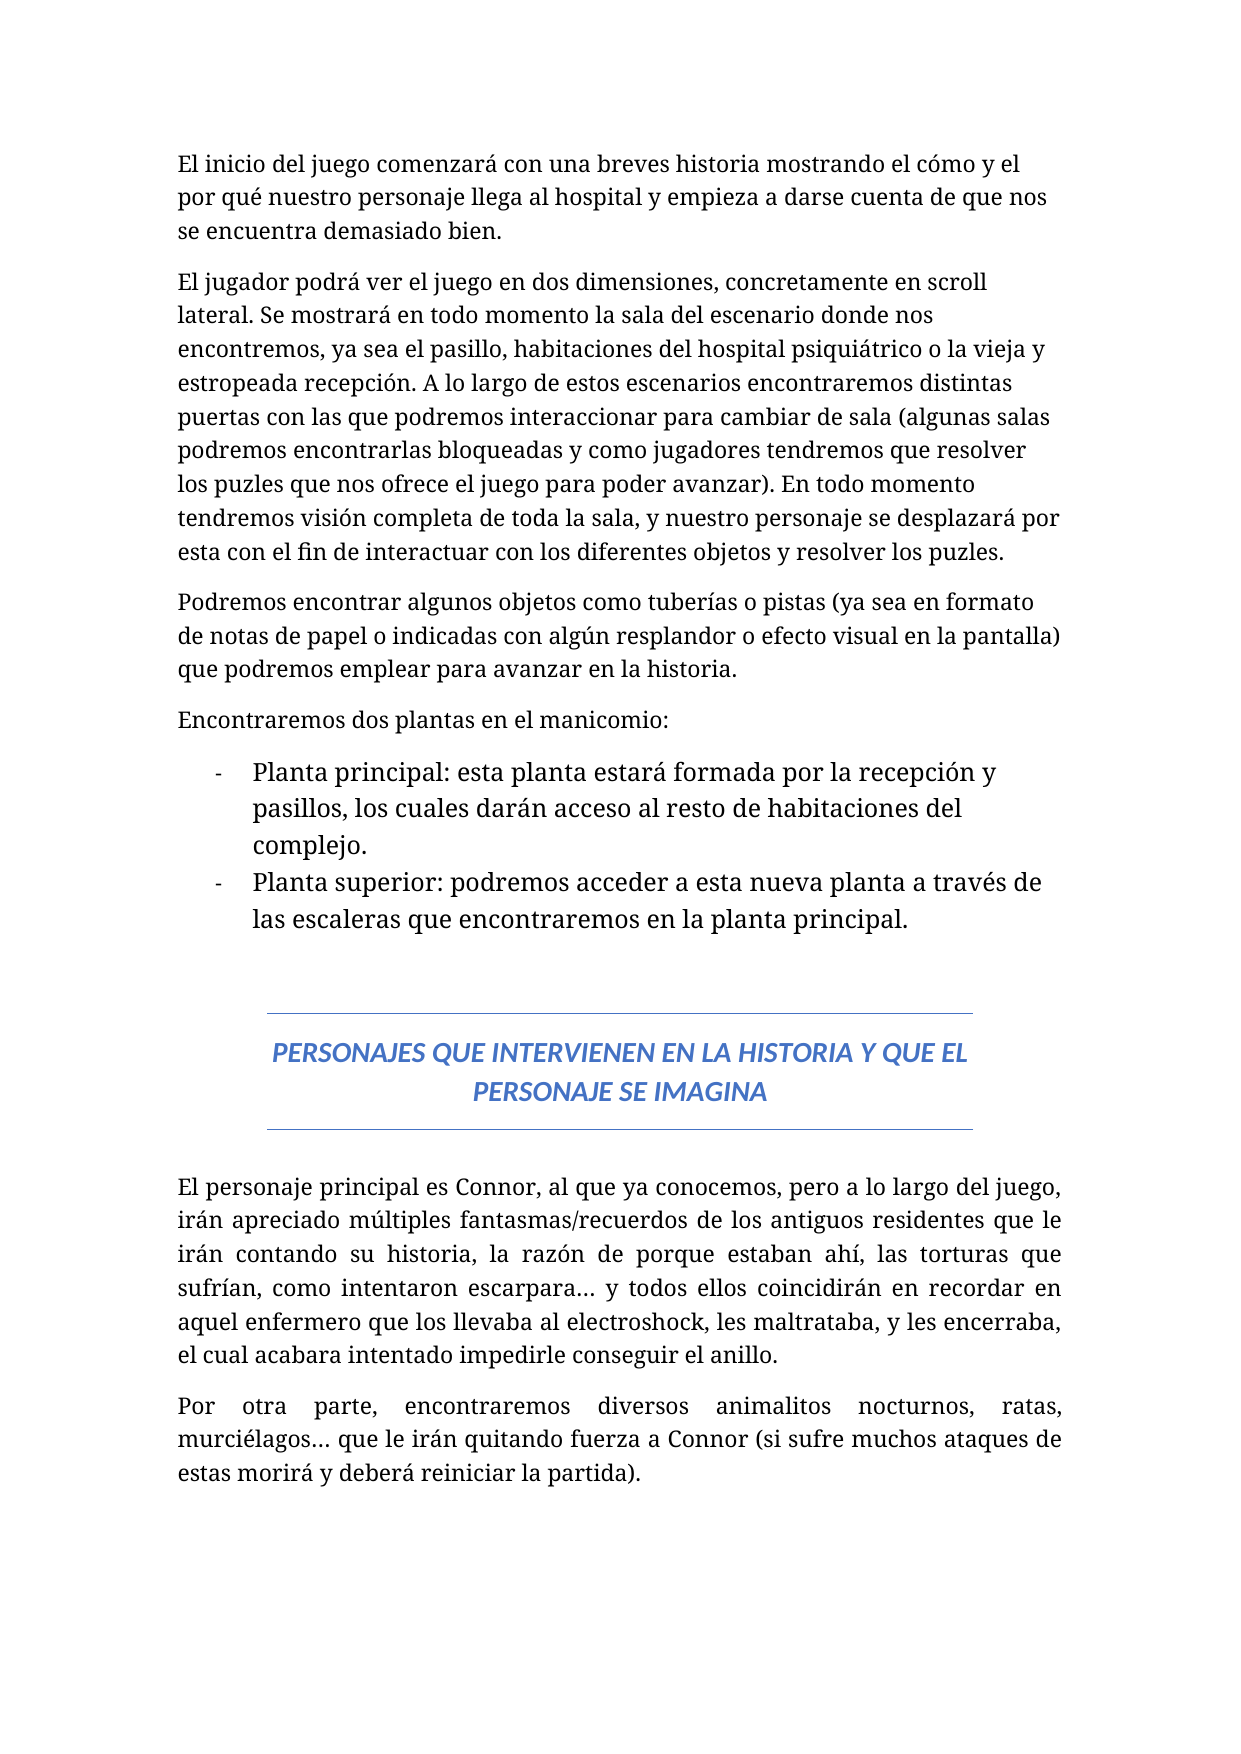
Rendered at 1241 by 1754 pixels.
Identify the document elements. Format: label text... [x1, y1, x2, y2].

list Planta principal: esta planta estará formada por la recepción y pasillos, los cuales darán acceso al resto de habitaciones del complejo. [215, 754, 1063, 862]
text PERSONAJES QUE INTERVIENEN EN LA HISTORIA Y QUE EL PERSONAJE SE IMAGINA [267, 1014, 973, 1129]
text Encontraremos dos plantas en el manicomio: [177, 704, 1063, 735]
text Por otra parte, encontraremos diversos animalitos nocturnos, ratas, murciélagos… que le irán quitando fuerza a Connor (si sufre muchos ataques de estas morirá y deberá reiniciar la partida). [177, 1390, 1063, 1488]
text Podremos encontrar algunos objetos como tuberías o pistas (ya sea en formato de notas de papel o indicadas con algún resplandor o efecto visual en la pantalla) que podremos emplear para avanzar en la historia. [177, 586, 1063, 685]
text El inicio del juego comenzará con una breves historia mostrando el cómo y el por qué nuestro personaje llega al hospital y empieza a darse cuenta de que nos se encuentra demasiado bien. [177, 148, 1063, 246]
text El personaje principal es Connor, al que ya conocemos, pero a lo largo del juego, irán apreciado múltiples fantasmas/recuerdos de los antiguos residentes que le irán contando su historia, la razón de porque estaban ahí, las torturas que sufrían, como intentaron escarpara… y todos ellos coincidirán en recordar en aquel enfermero que los llevaba al electroshock, les maltrataba, y les encerraba, el cual acabara intentado impedirle conseguir el anillo. [177, 1171, 1063, 1371]
list Planta superior: podremos acceder a esta nueva planta a través de las escaleras que encontraremos en la planta principal. [215, 864, 1063, 935]
text El jugador podrá ver el juego en dos dimensiones, concretamente en scroll lateral. Se mostrará en todo momento la sala del escenario donde nos encontremos, ya sea el pasillo, habitaciones del hospital psiquiátrico o la vieja y estropeada recepción. A lo largo de estos escenarios encontraremos distintas puertas con las que podremos interaccionar para cambiar de sala (algunas salas podremos encontrarlas bloqueadas y como jugadores tendremos que resolver los puzles que nos ofrece el juego para poder avanzar). En todo momento tendremos visión completa de toda la sala, y nuestro personaje se desplazará por esta con el fin de interactuar con los diferentes objetos y resolver los puzles. [177, 266, 1063, 567]
